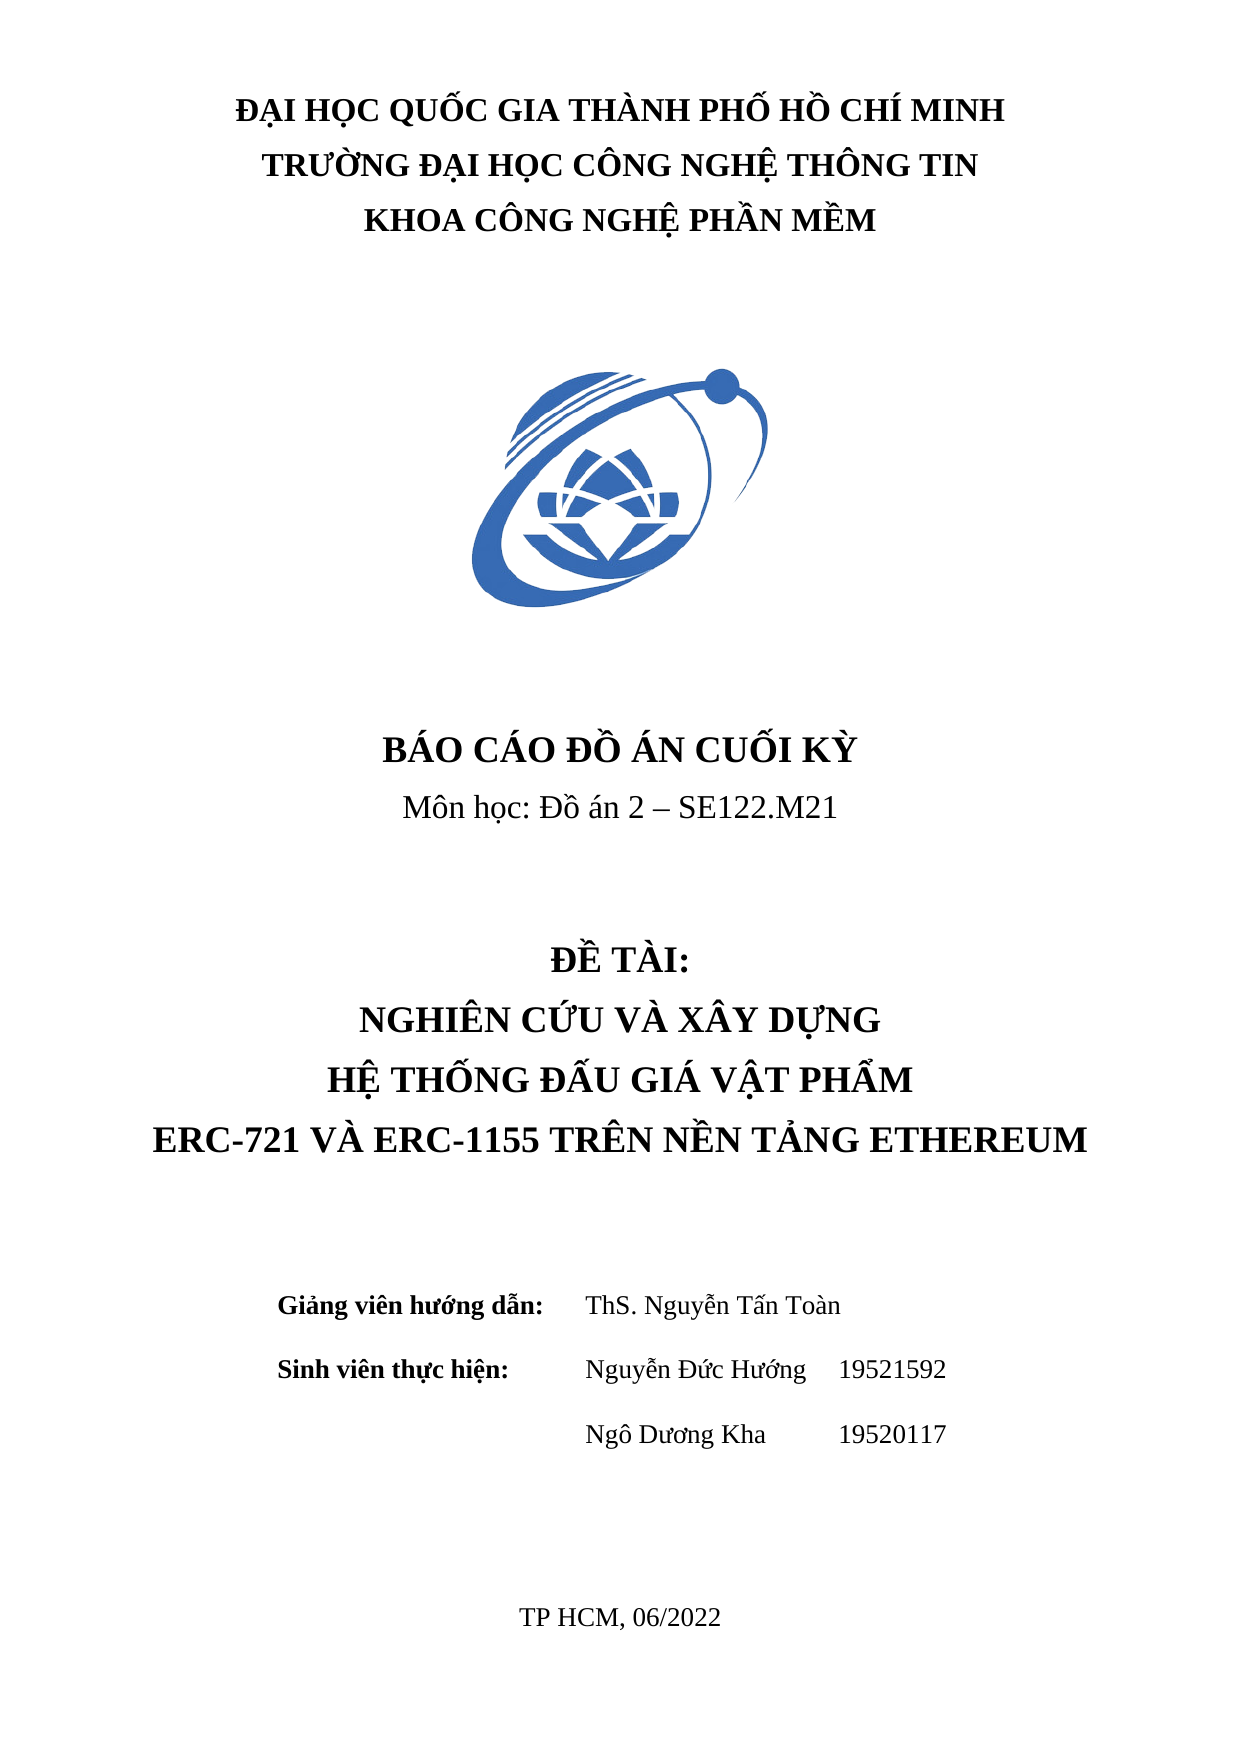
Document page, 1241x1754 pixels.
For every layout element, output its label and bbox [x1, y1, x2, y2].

picture [471, 367, 770, 615]
